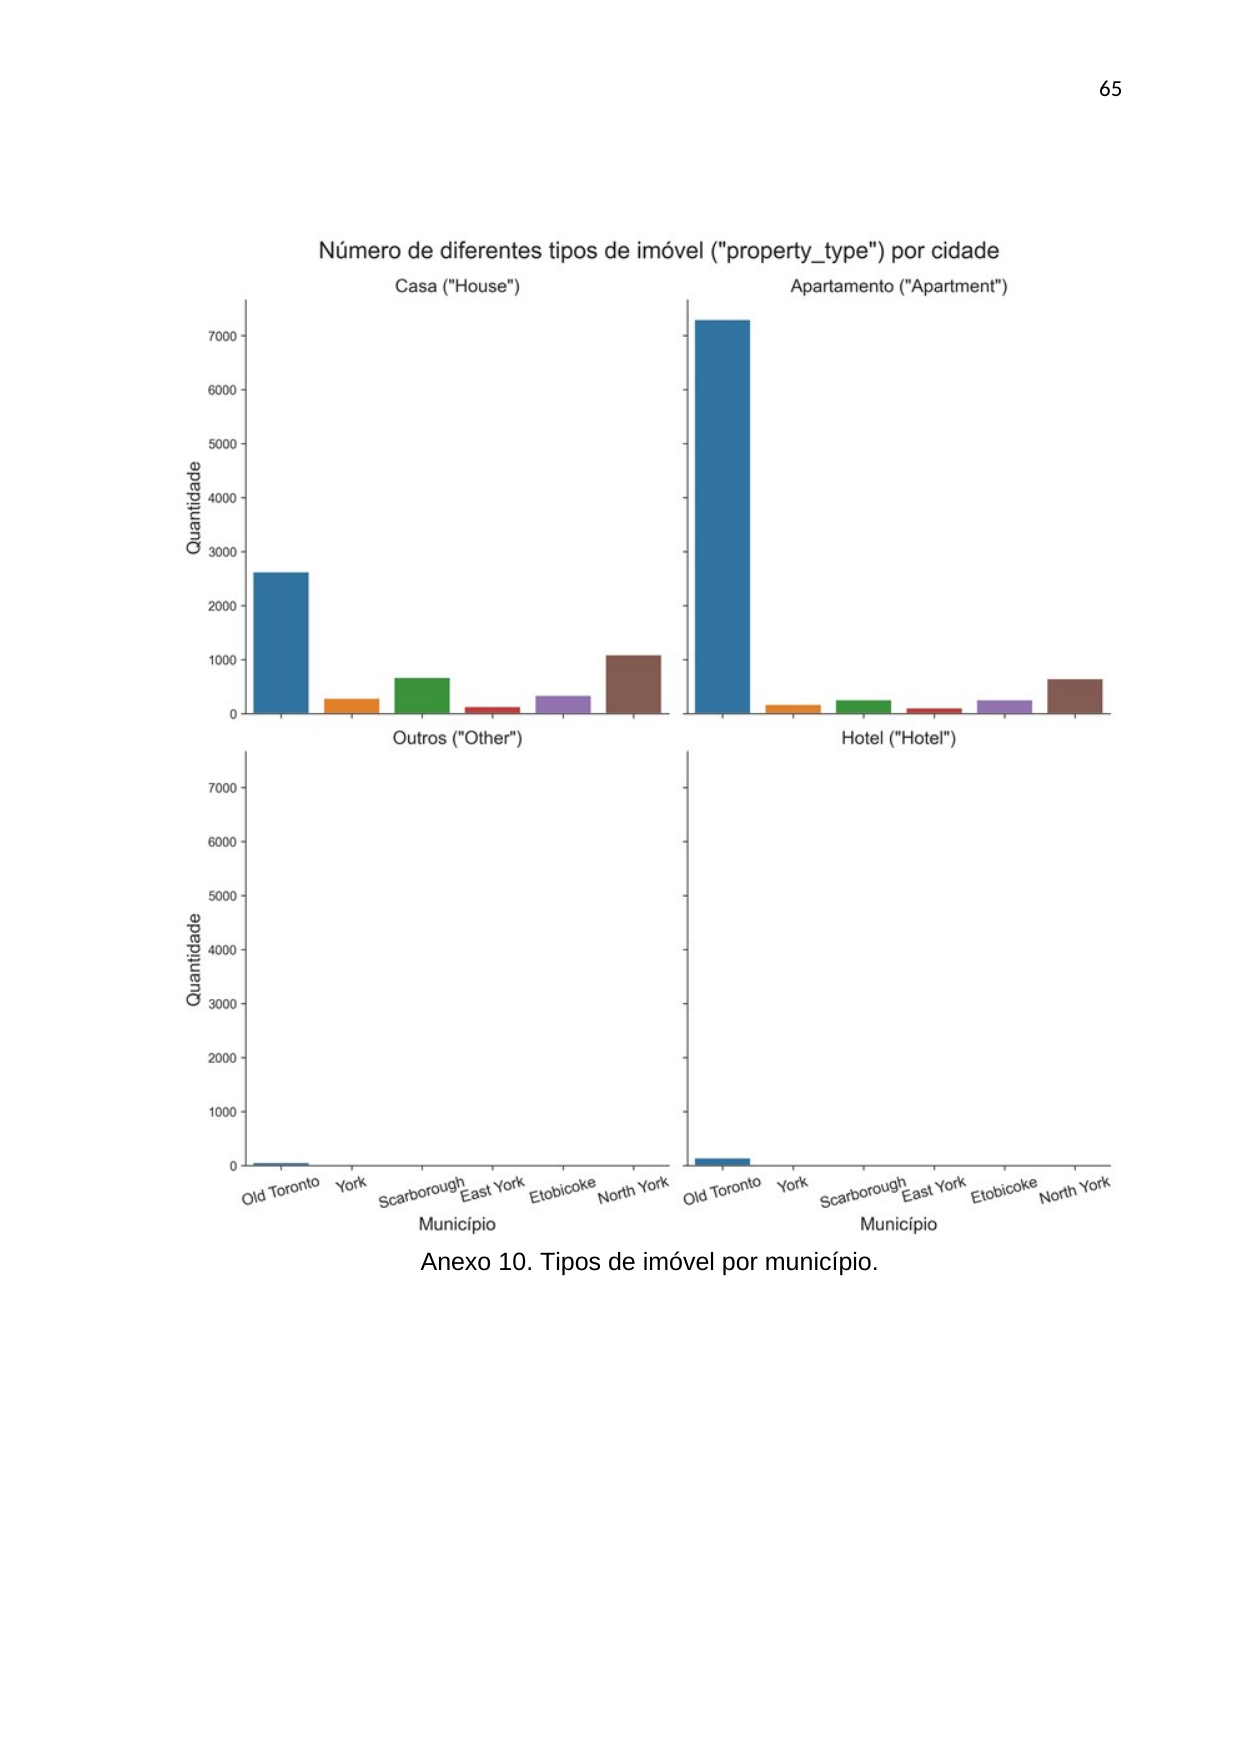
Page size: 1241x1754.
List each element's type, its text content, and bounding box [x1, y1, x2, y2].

text Anexo 10. Tipos de imóvel por município. [177, 1247, 1122, 1275]
picture [177, 232, 1121, 1243]
